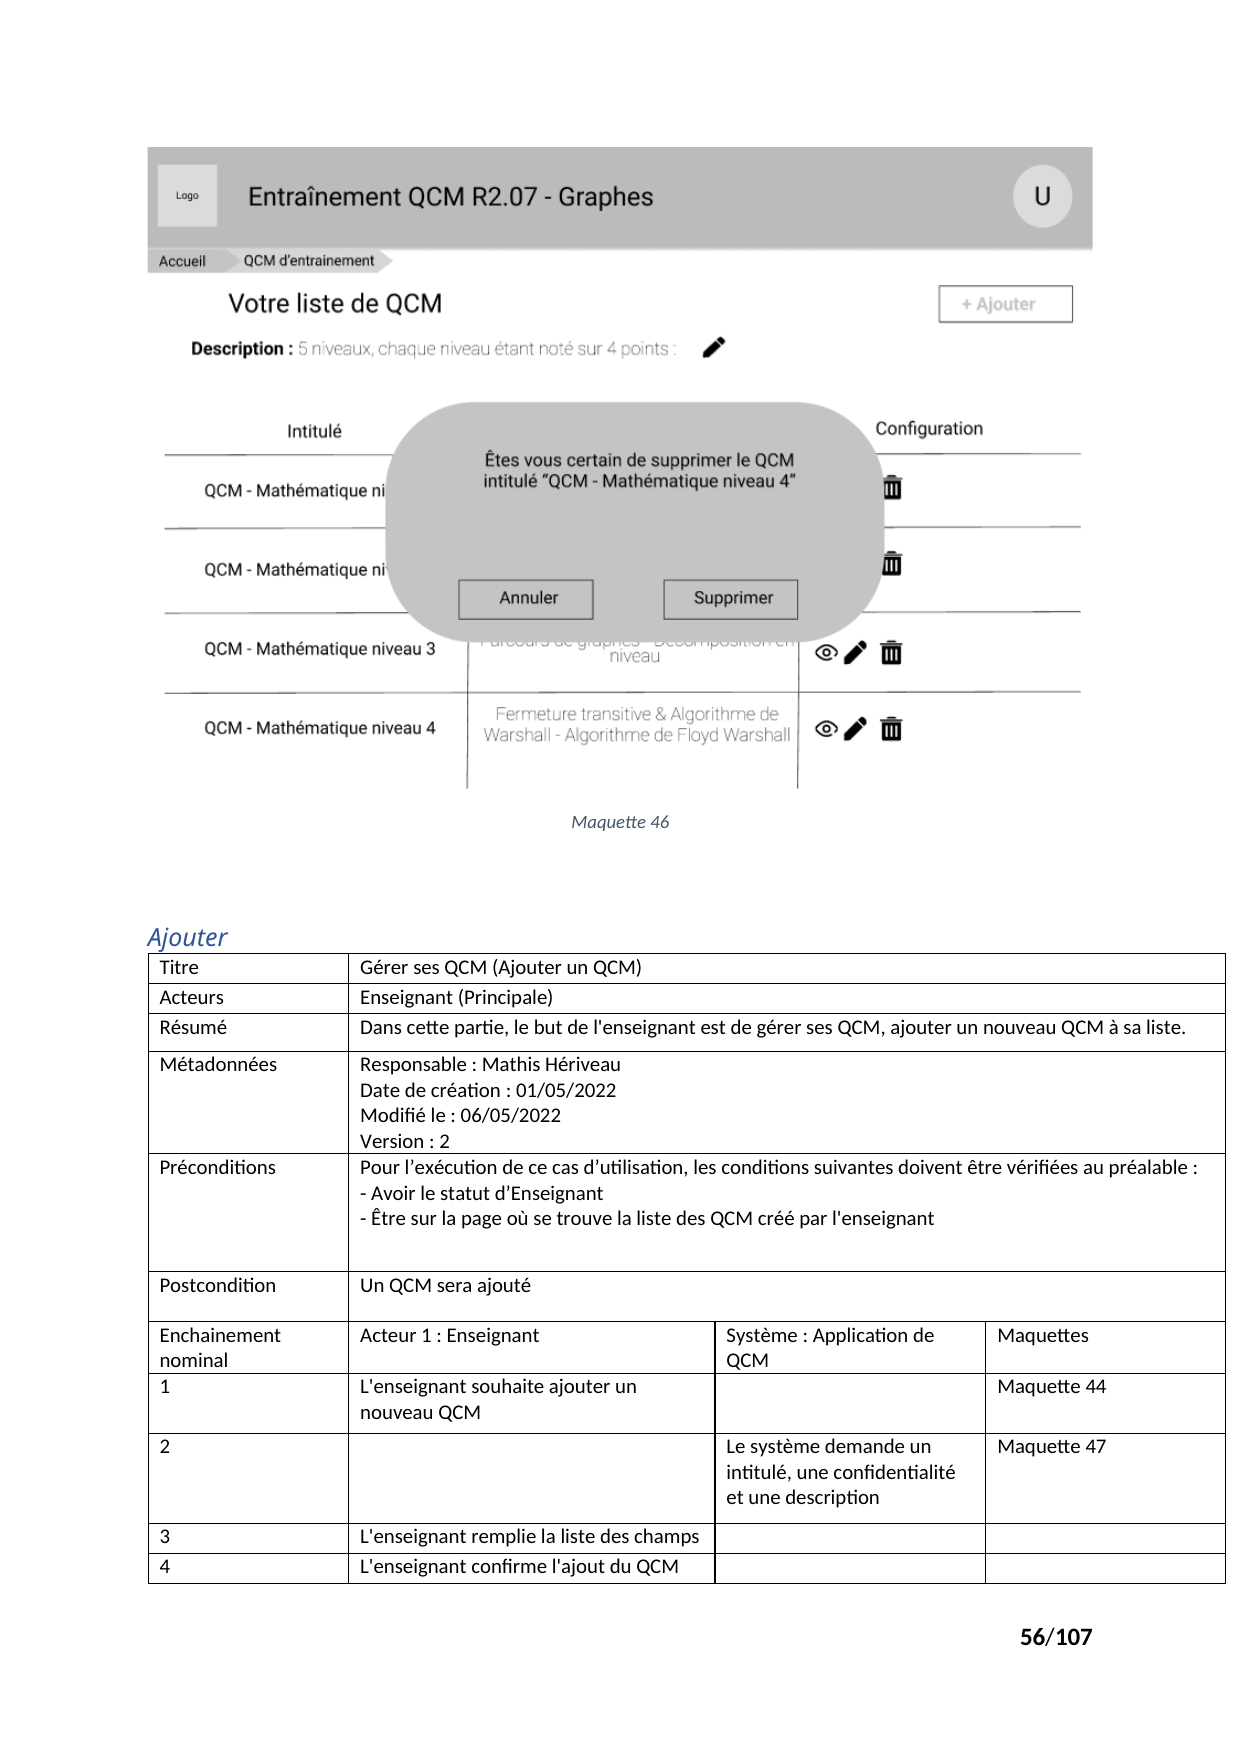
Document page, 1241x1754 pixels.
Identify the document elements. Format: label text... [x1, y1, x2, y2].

table_cell L'enseignant remplie la liste des champs [349, 1524, 714, 1553]
table_cell L'enseignant confirme l'ajout du QCM [349, 1554, 714, 1583]
text Maquette 46 [148, 811, 1093, 833]
table_header Titre [149, 954, 348, 983]
table_cell Maquette 44 [986, 1374, 1225, 1433]
table_cell Métadonnées [149, 1052, 348, 1153]
table_cell Un QCM sera ajouté [349, 1272, 1225, 1321]
table_cell Enchainement nominal [149, 1322, 348, 1373]
table_cell Postcondition [149, 1272, 348, 1321]
table_cell 1 [149, 1374, 348, 1433]
table_cell [716, 1524, 985, 1553]
table_cell 4 [149, 1554, 348, 1583]
table_cell Maquettes [986, 1322, 1225, 1373]
table_cell Résumé [149, 1014, 348, 1051]
table_cell Préconditions [149, 1154, 348, 1271]
table_cell Acteur 1 : Enseignant [349, 1322, 714, 1373]
table_header Gérer ses QCM (Ajouter un QCM) [349, 954, 1225, 983]
table_cell 2 [149, 1434, 348, 1523]
table_cell L'enseignant souhaite ajouter un nouveau QCM [349, 1374, 714, 1433]
table_cell Dans cette partie, le but de l'enseignant est de gérer ses QCM, ajouter un nouveau QCM à sa liste. [349, 1014, 1225, 1051]
table_cell [716, 1374, 985, 1433]
table_cell [716, 1554, 985, 1583]
table_cell Acteurs [149, 984, 348, 1013]
table_cell Enseignant (Principale) [349, 984, 1225, 1013]
table_cell [349, 1434, 714, 1523]
table_cell Système : Application de QCM [716, 1322, 985, 1373]
table_cell Le système demande un intitulé, une confidentialité et une description [716, 1434, 985, 1523]
table_cell [986, 1554, 1225, 1583]
table_cell Responsable : Mathis Hériveau Date de création : 01/05/2022 Modifié le : 06/05/2022 Version : 2 [349, 1052, 1225, 1153]
table_cell 3 [149, 1524, 348, 1553]
table_cell Pour l’exécution de ce cas d’utilisation, les conditions suivantes doivent être vérifiées au préalable : - Avoir le statut d’Enseignant - Être sur la page où se trouve la liste des QCM créé par l'enseignant [349, 1154, 1225, 1271]
picture [147, 147, 1093, 811]
table_cell [986, 1524, 1225, 1553]
subtitle Ajouter [148, 919, 1093, 953]
table_cell Maquette 47 [986, 1434, 1225, 1523]
